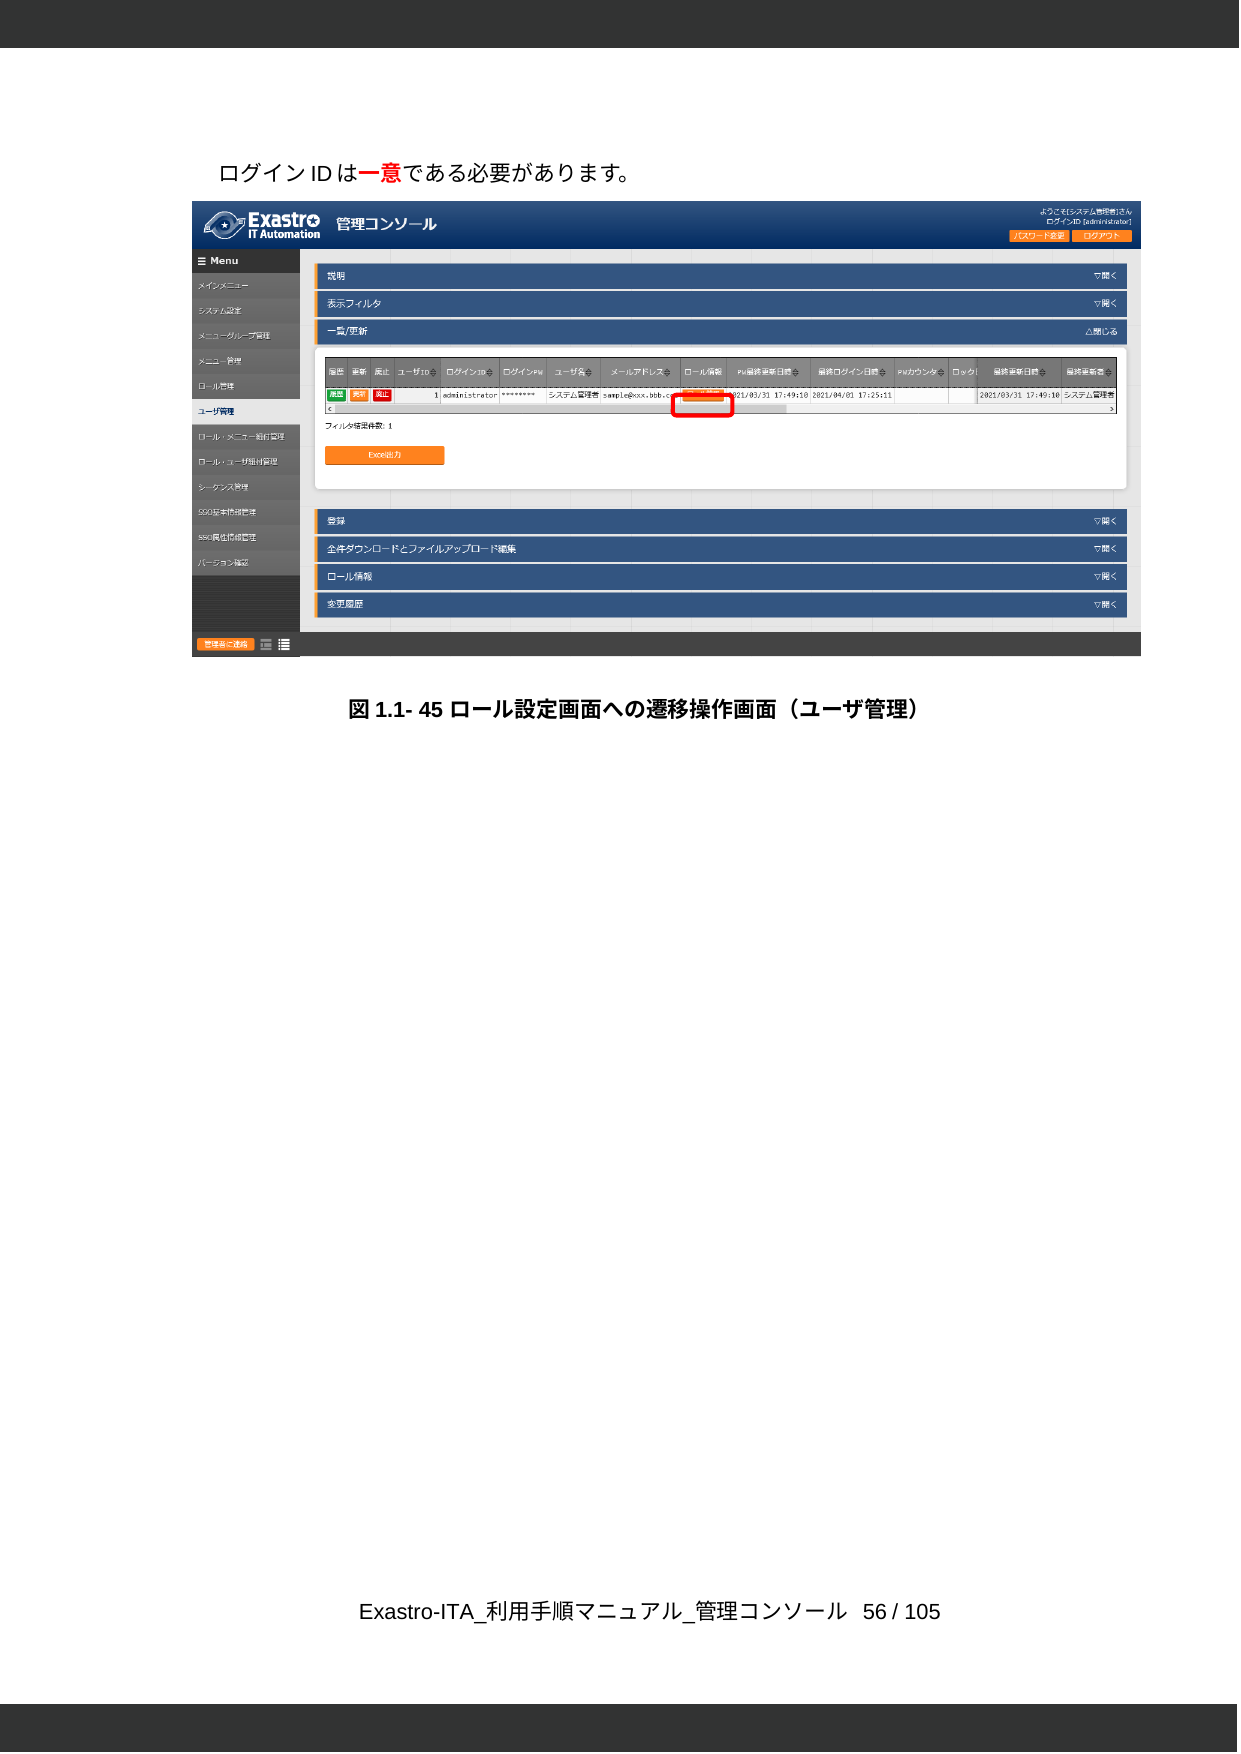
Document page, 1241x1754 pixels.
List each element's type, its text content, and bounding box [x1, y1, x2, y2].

text ログインIDは一意である必要があります。 [218, 142, 1152, 201]
text 図 1.1- 45 ロール設定画面への遷移操作画面（ユーザ管理） [148, 678, 1130, 738]
picture [0, 1704, 1237, 1752]
picture [0, 0, 1239, 48]
picture [192, 201, 1141, 657]
